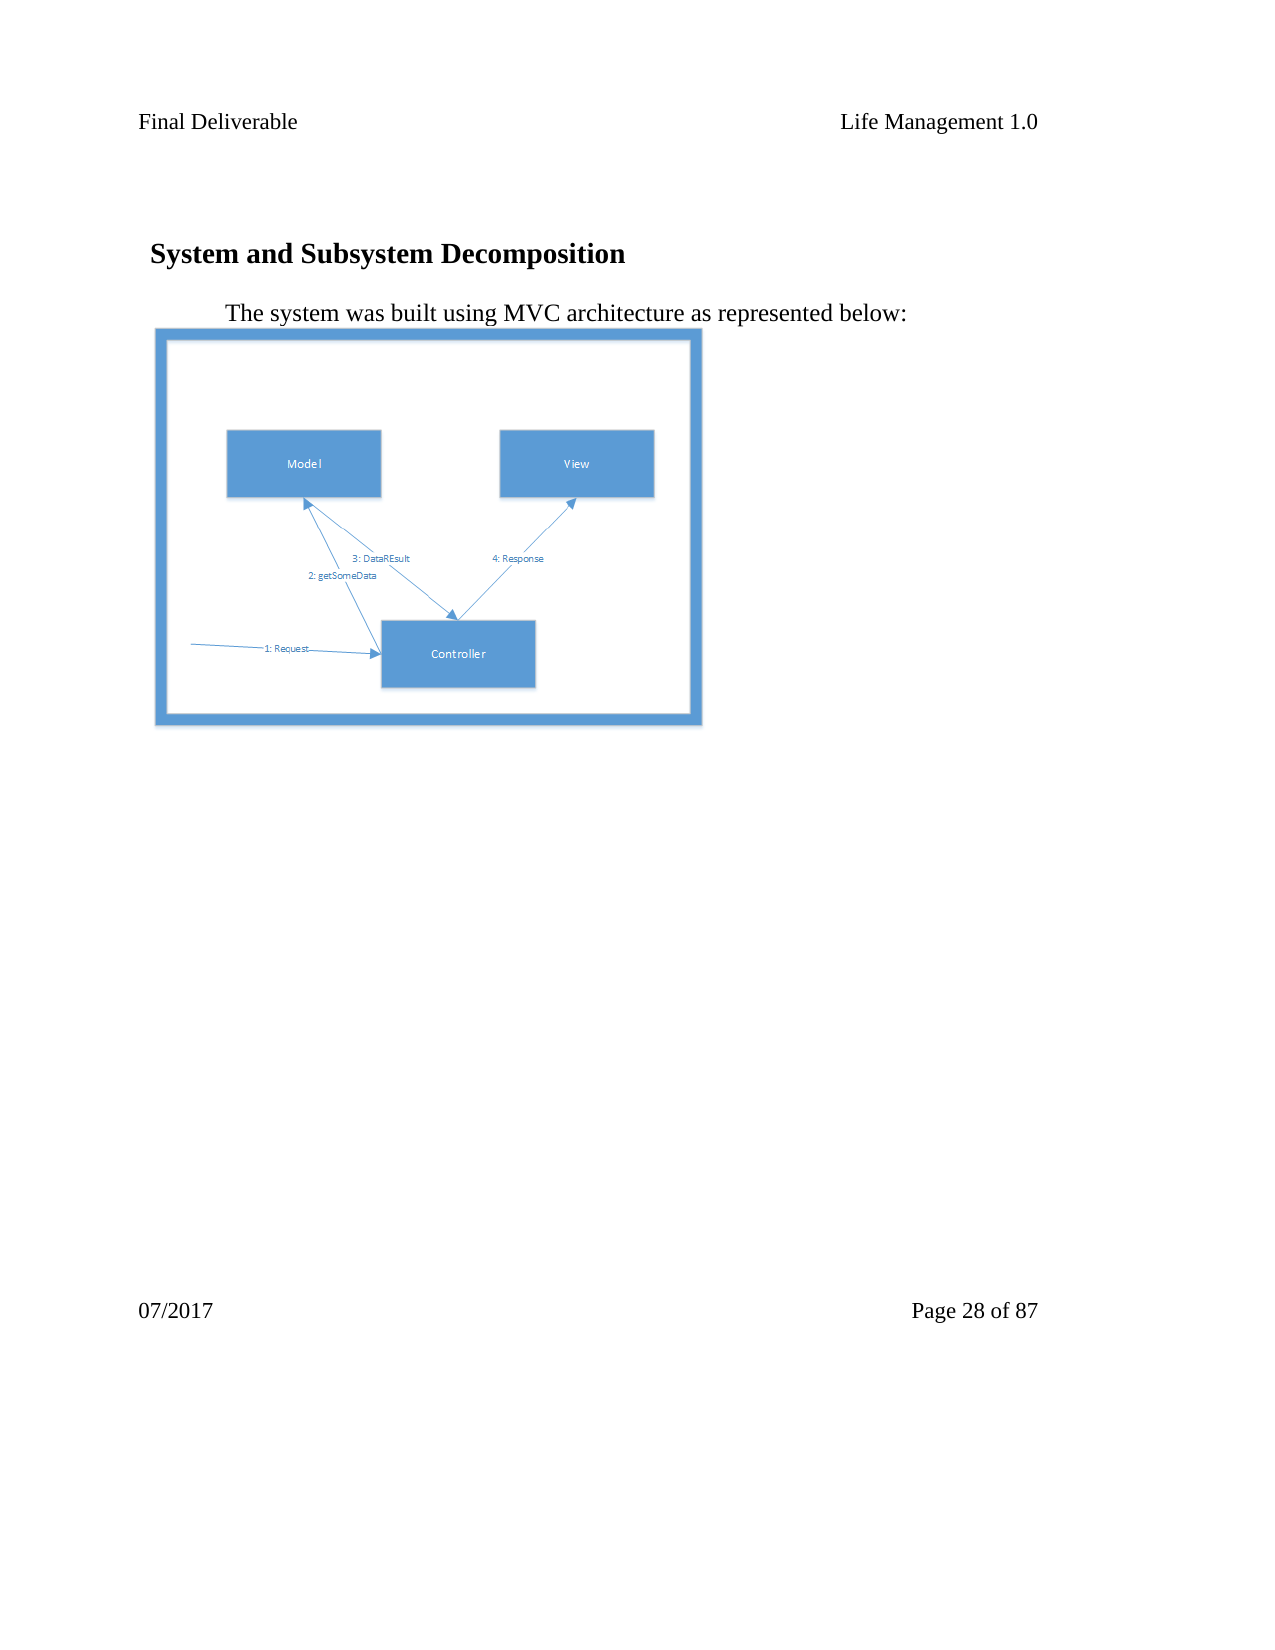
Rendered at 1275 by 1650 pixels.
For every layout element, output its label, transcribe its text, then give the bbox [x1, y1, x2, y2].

text The system was built using MVC architecture as represented below: [150, 298, 1125, 327]
picture [150, 326, 707, 732]
subtitle System and Subsystem Decomposition [150, 236, 1125, 269]
